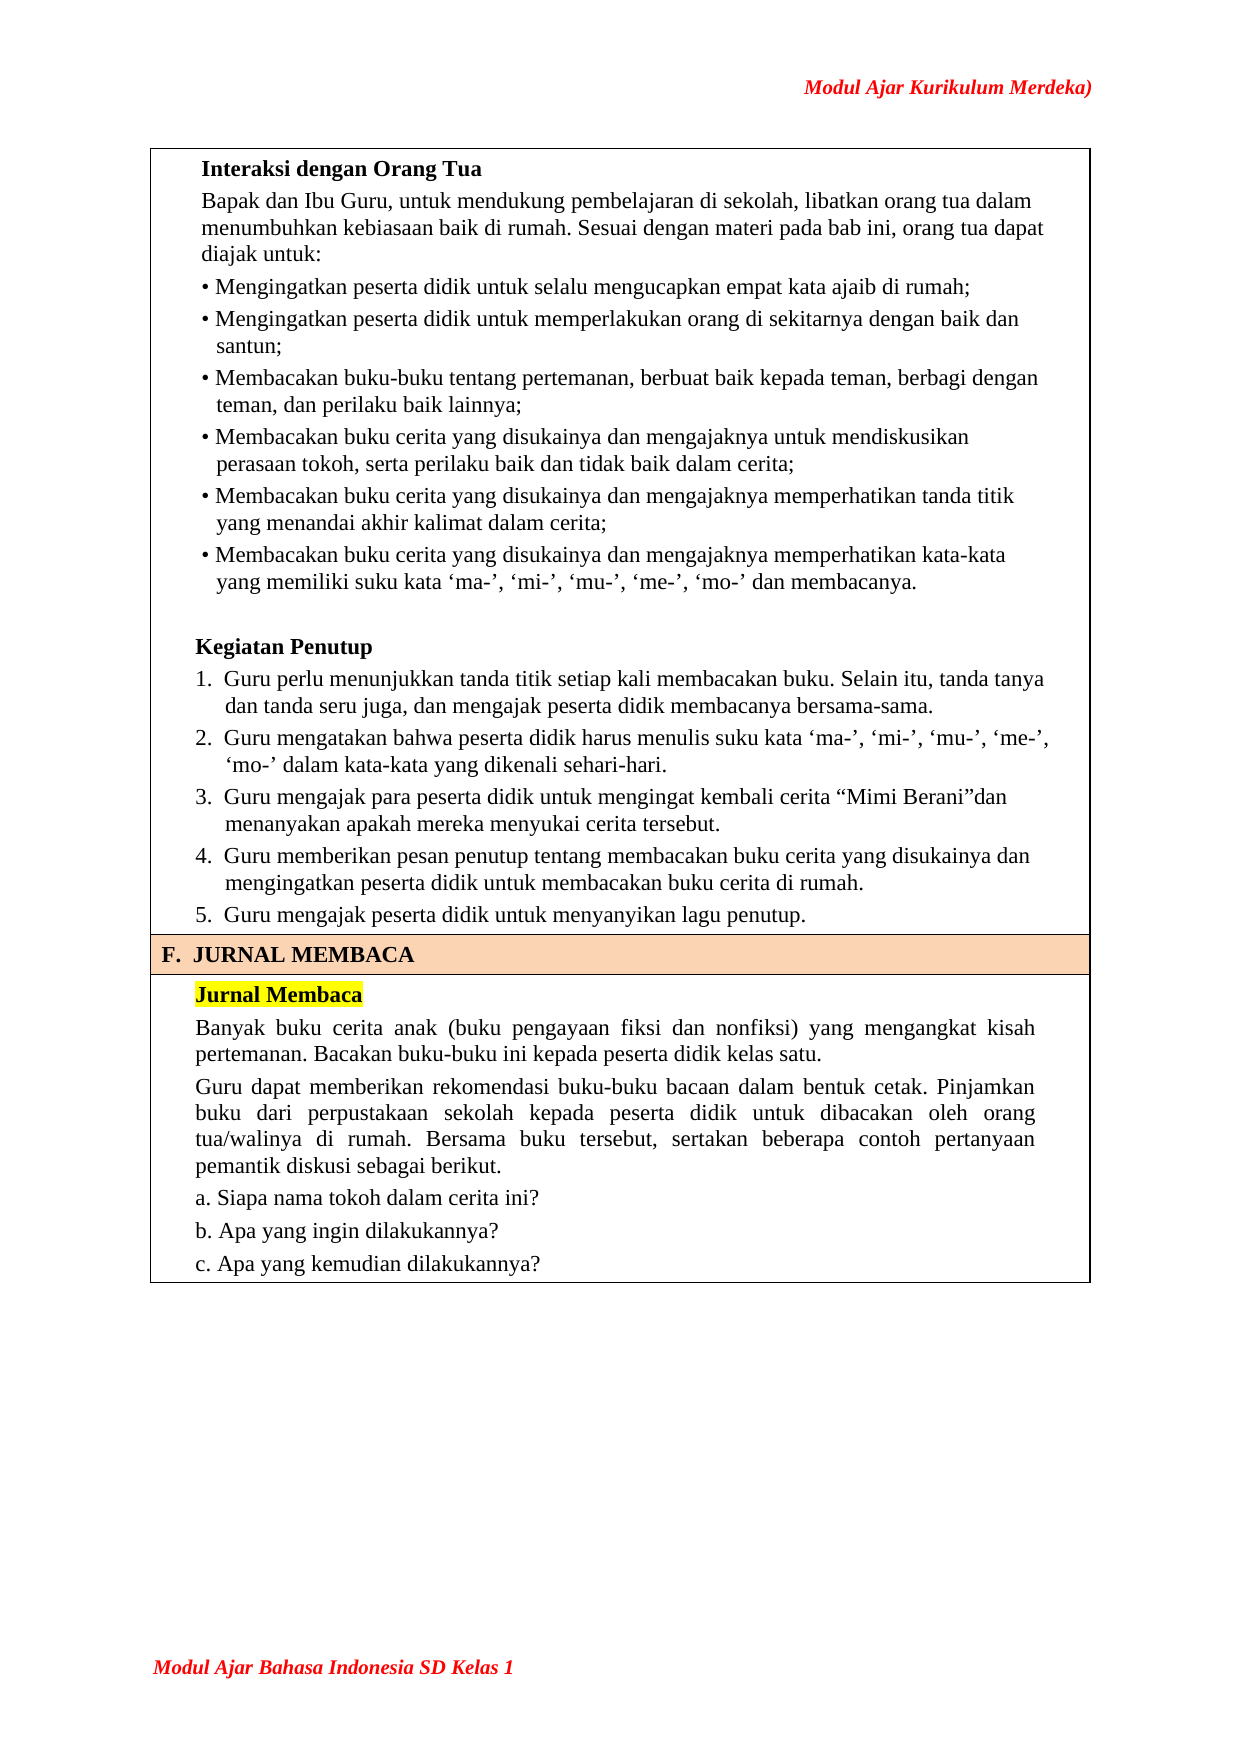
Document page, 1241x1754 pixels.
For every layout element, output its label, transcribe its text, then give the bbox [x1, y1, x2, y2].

table_cell F. JURNAL MEMBACA [151, 935, 1089, 974]
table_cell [151, 149, 1089, 934]
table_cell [151, 975, 1089, 1282]
